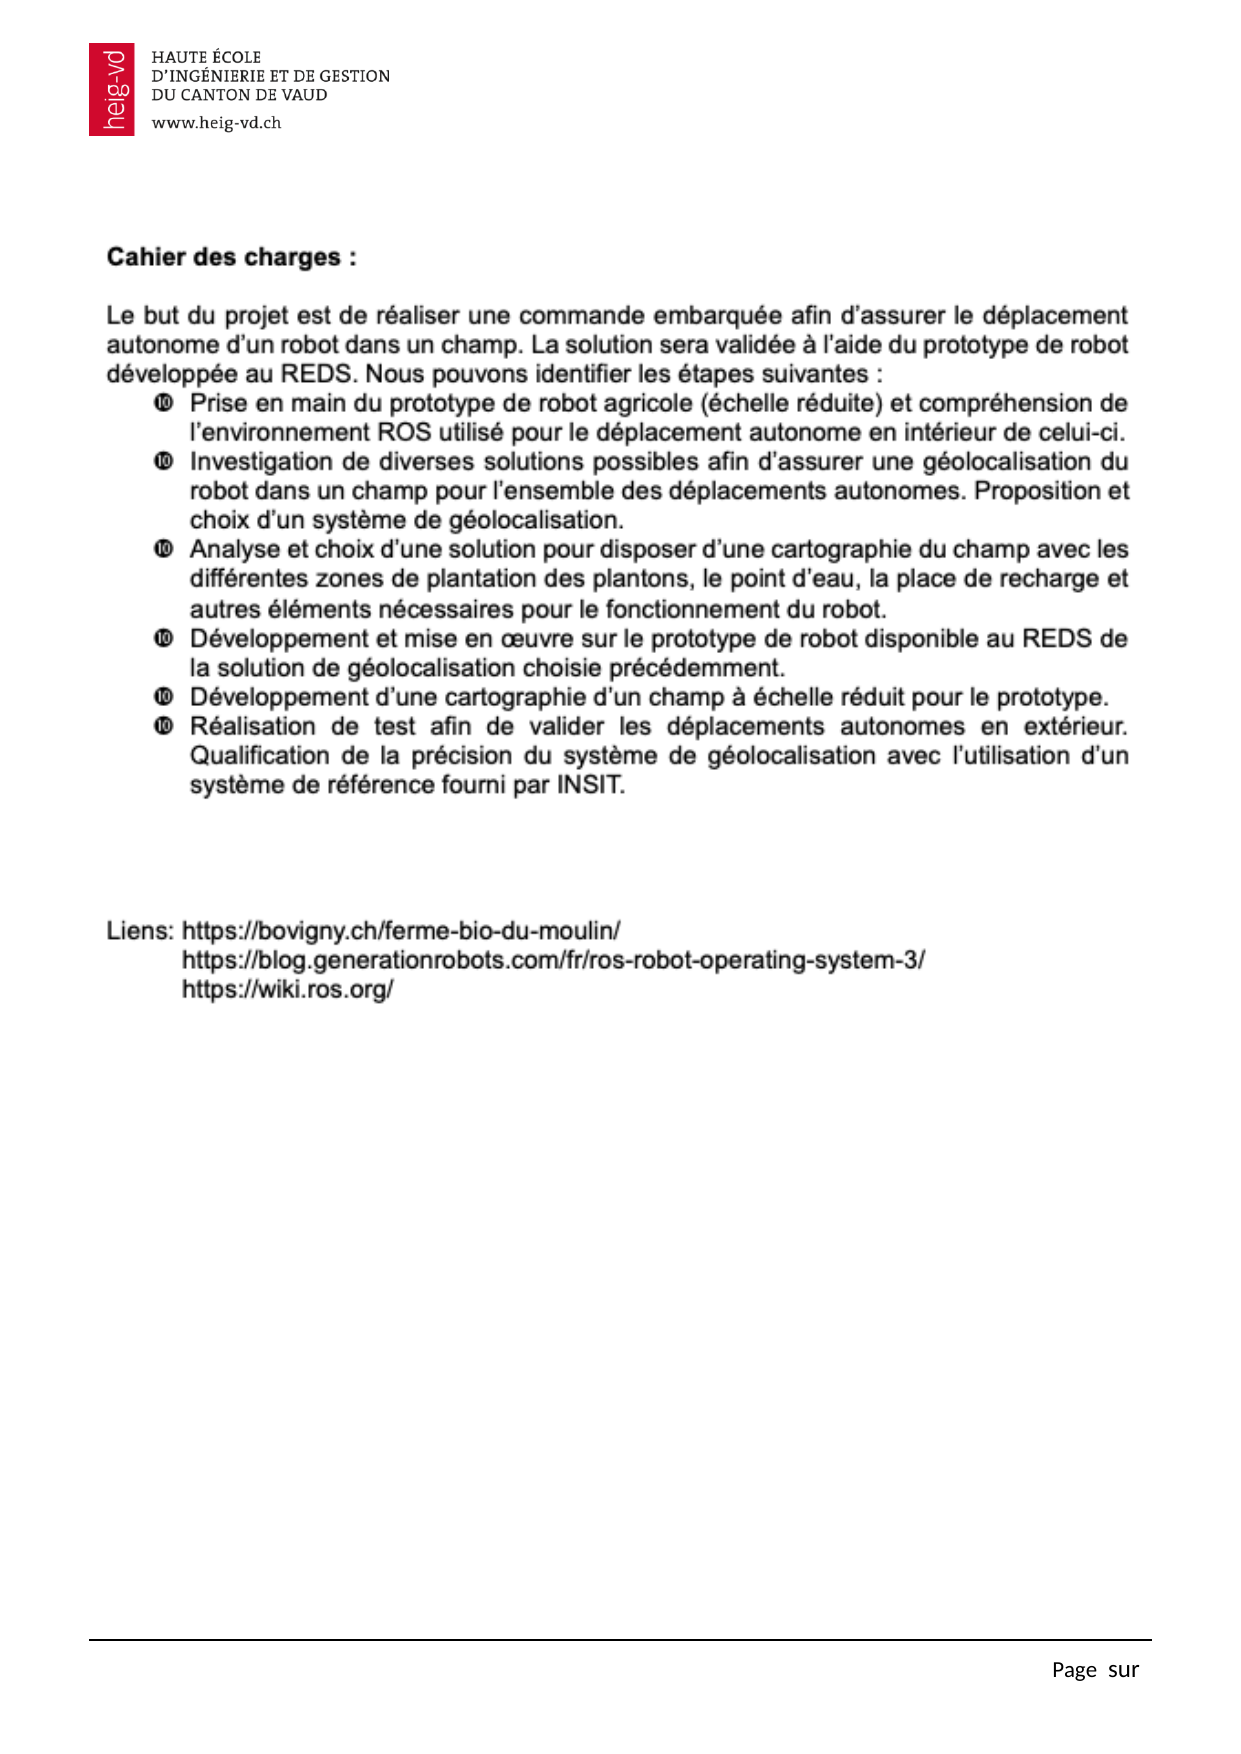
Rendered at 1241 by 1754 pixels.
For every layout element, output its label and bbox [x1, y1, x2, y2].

picture [90, 233, 1154, 1031]
picture [89, 43, 389, 136]
